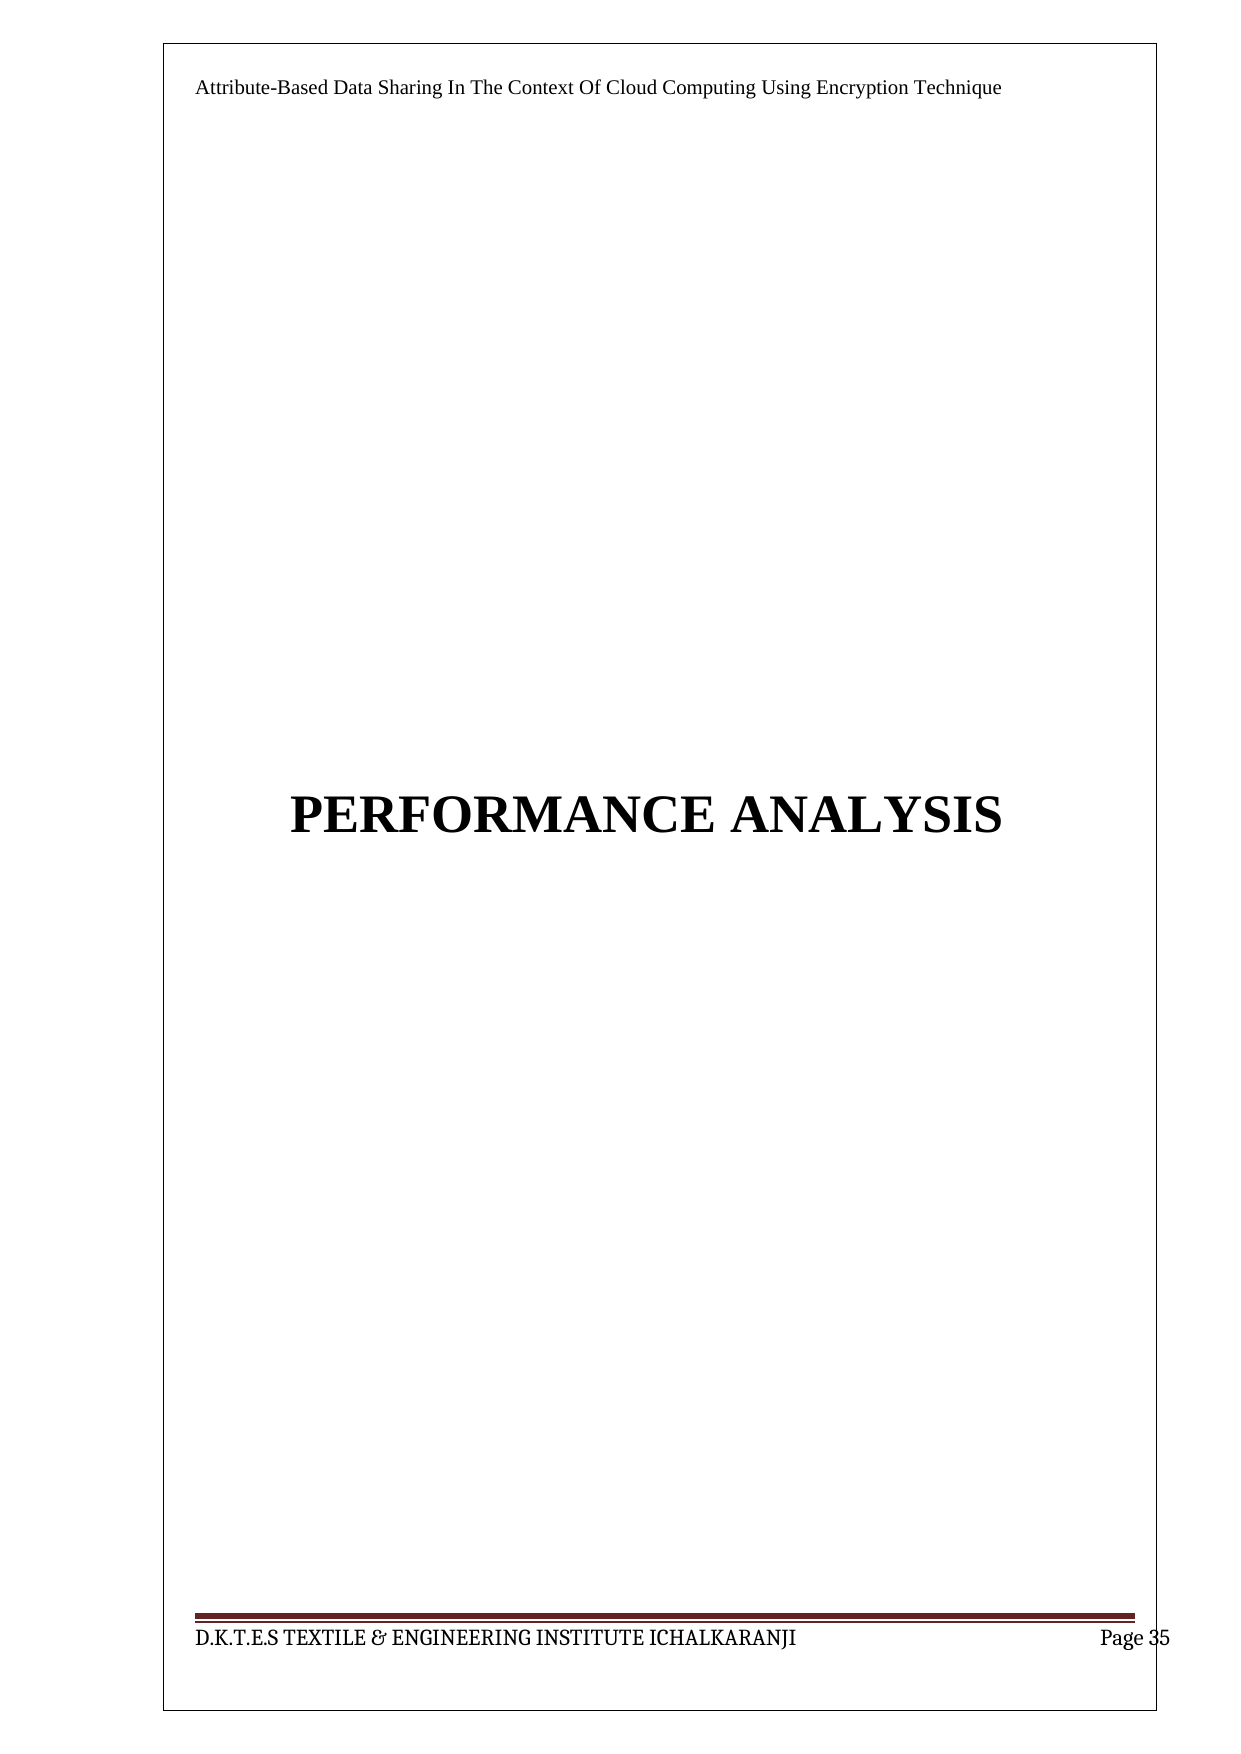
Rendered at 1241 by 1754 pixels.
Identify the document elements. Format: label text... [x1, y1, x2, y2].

text PERFORMANCE ANALYSIS [195, 782, 1135, 844]
